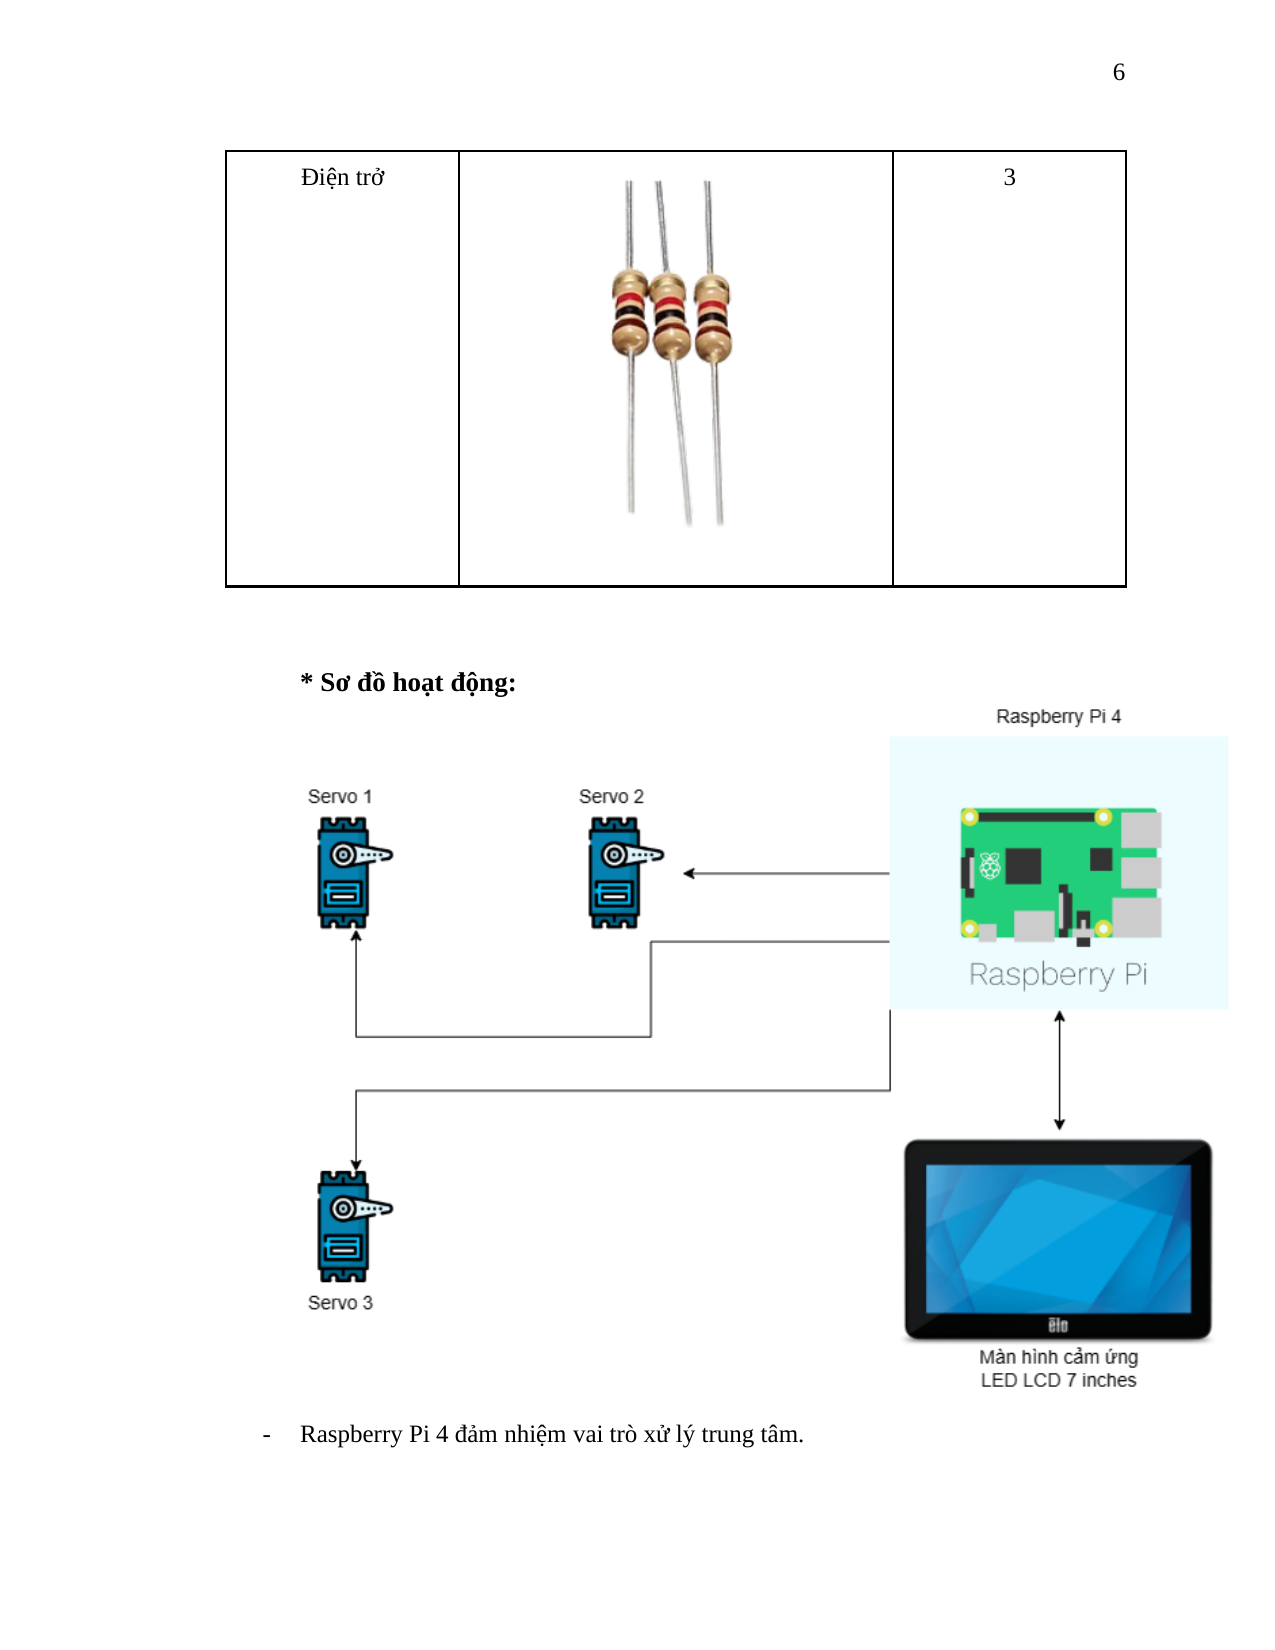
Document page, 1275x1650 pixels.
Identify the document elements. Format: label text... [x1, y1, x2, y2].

table_cell [460, 152, 892, 585]
table_cell Điện trở [227, 152, 458, 585]
picture [300, 697, 1275, 1391]
subtitle * Sơ đồ hoạt động: [225, 666, 1125, 697]
list Raspberry Pi 4 đảm nhiệm vai trò xử lý trung tâm. [262, 1419, 1125, 1448]
table_cell 3 [894, 152, 1125, 585]
picture [469, 162, 883, 575]
